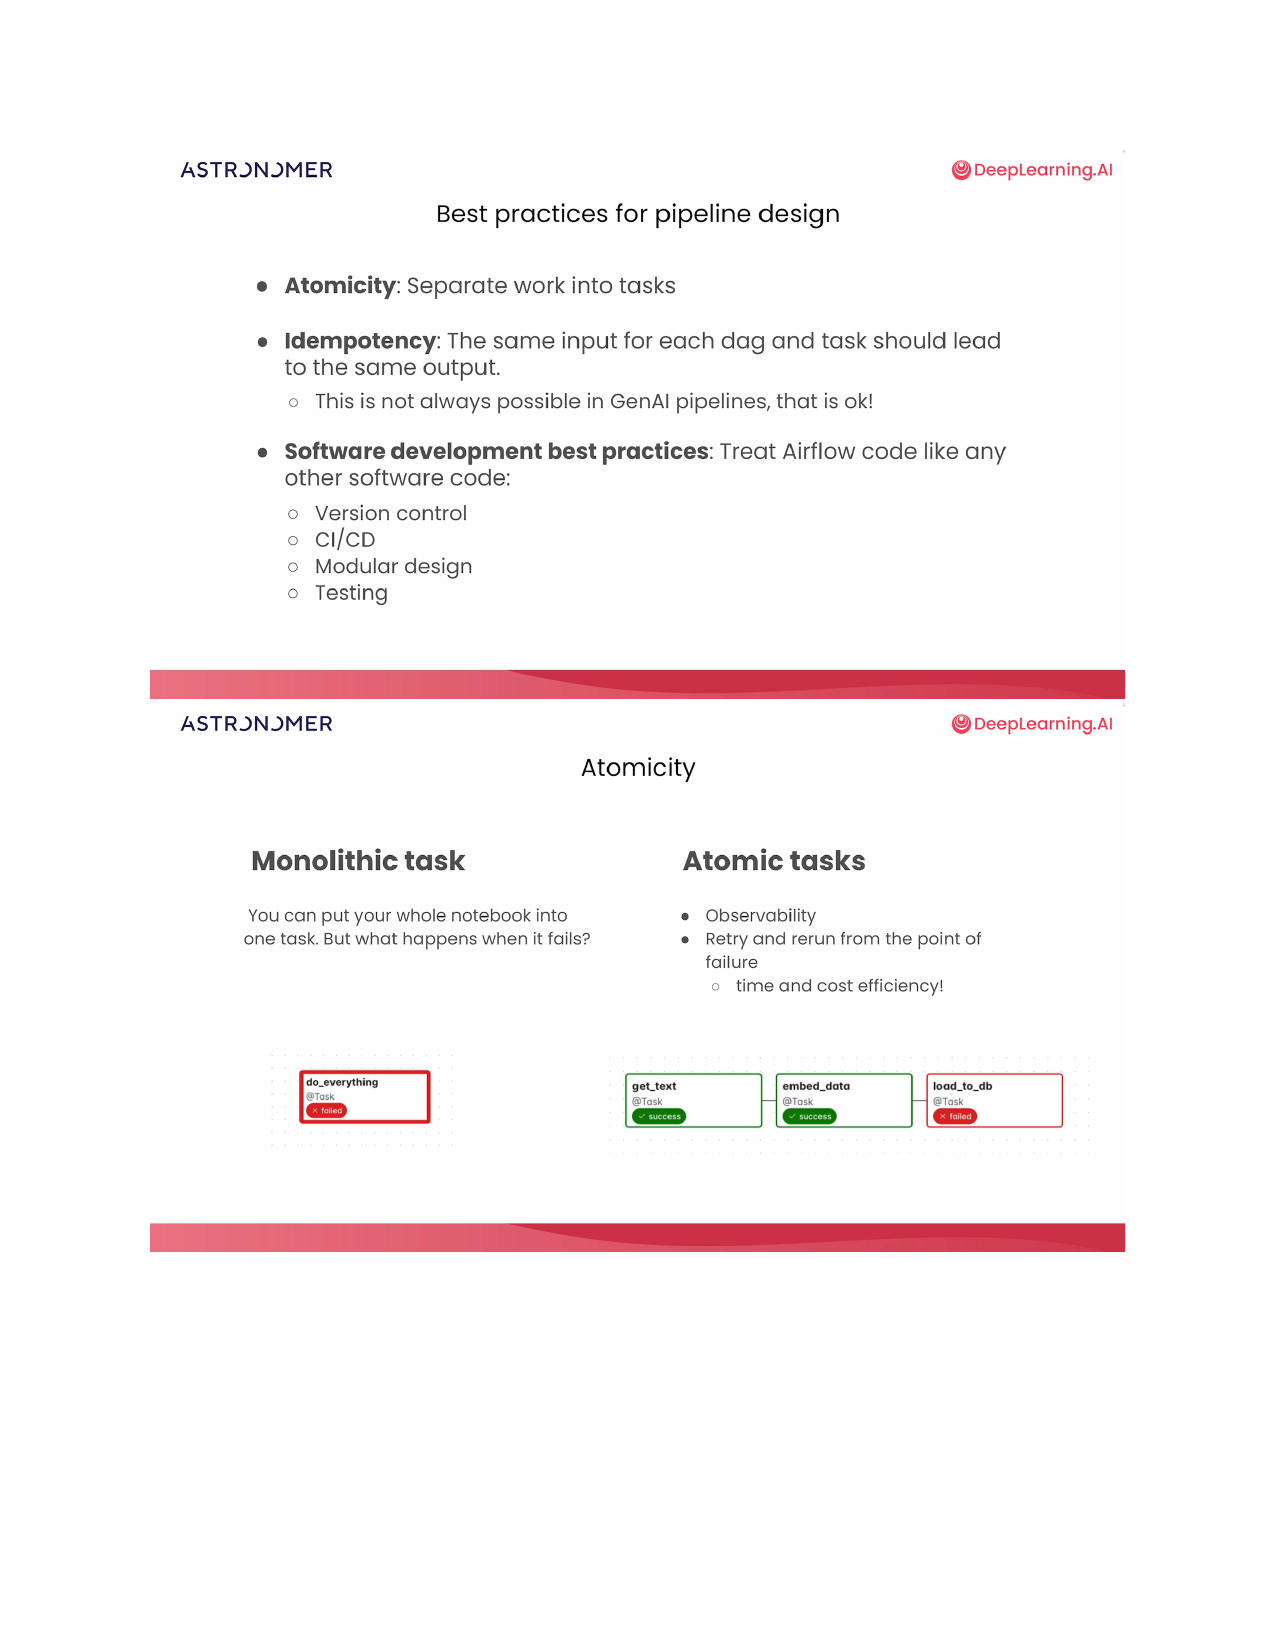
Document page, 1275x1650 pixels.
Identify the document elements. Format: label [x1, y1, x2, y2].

picture [150, 703, 1125, 1252]
picture [150, 150, 1125, 699]
